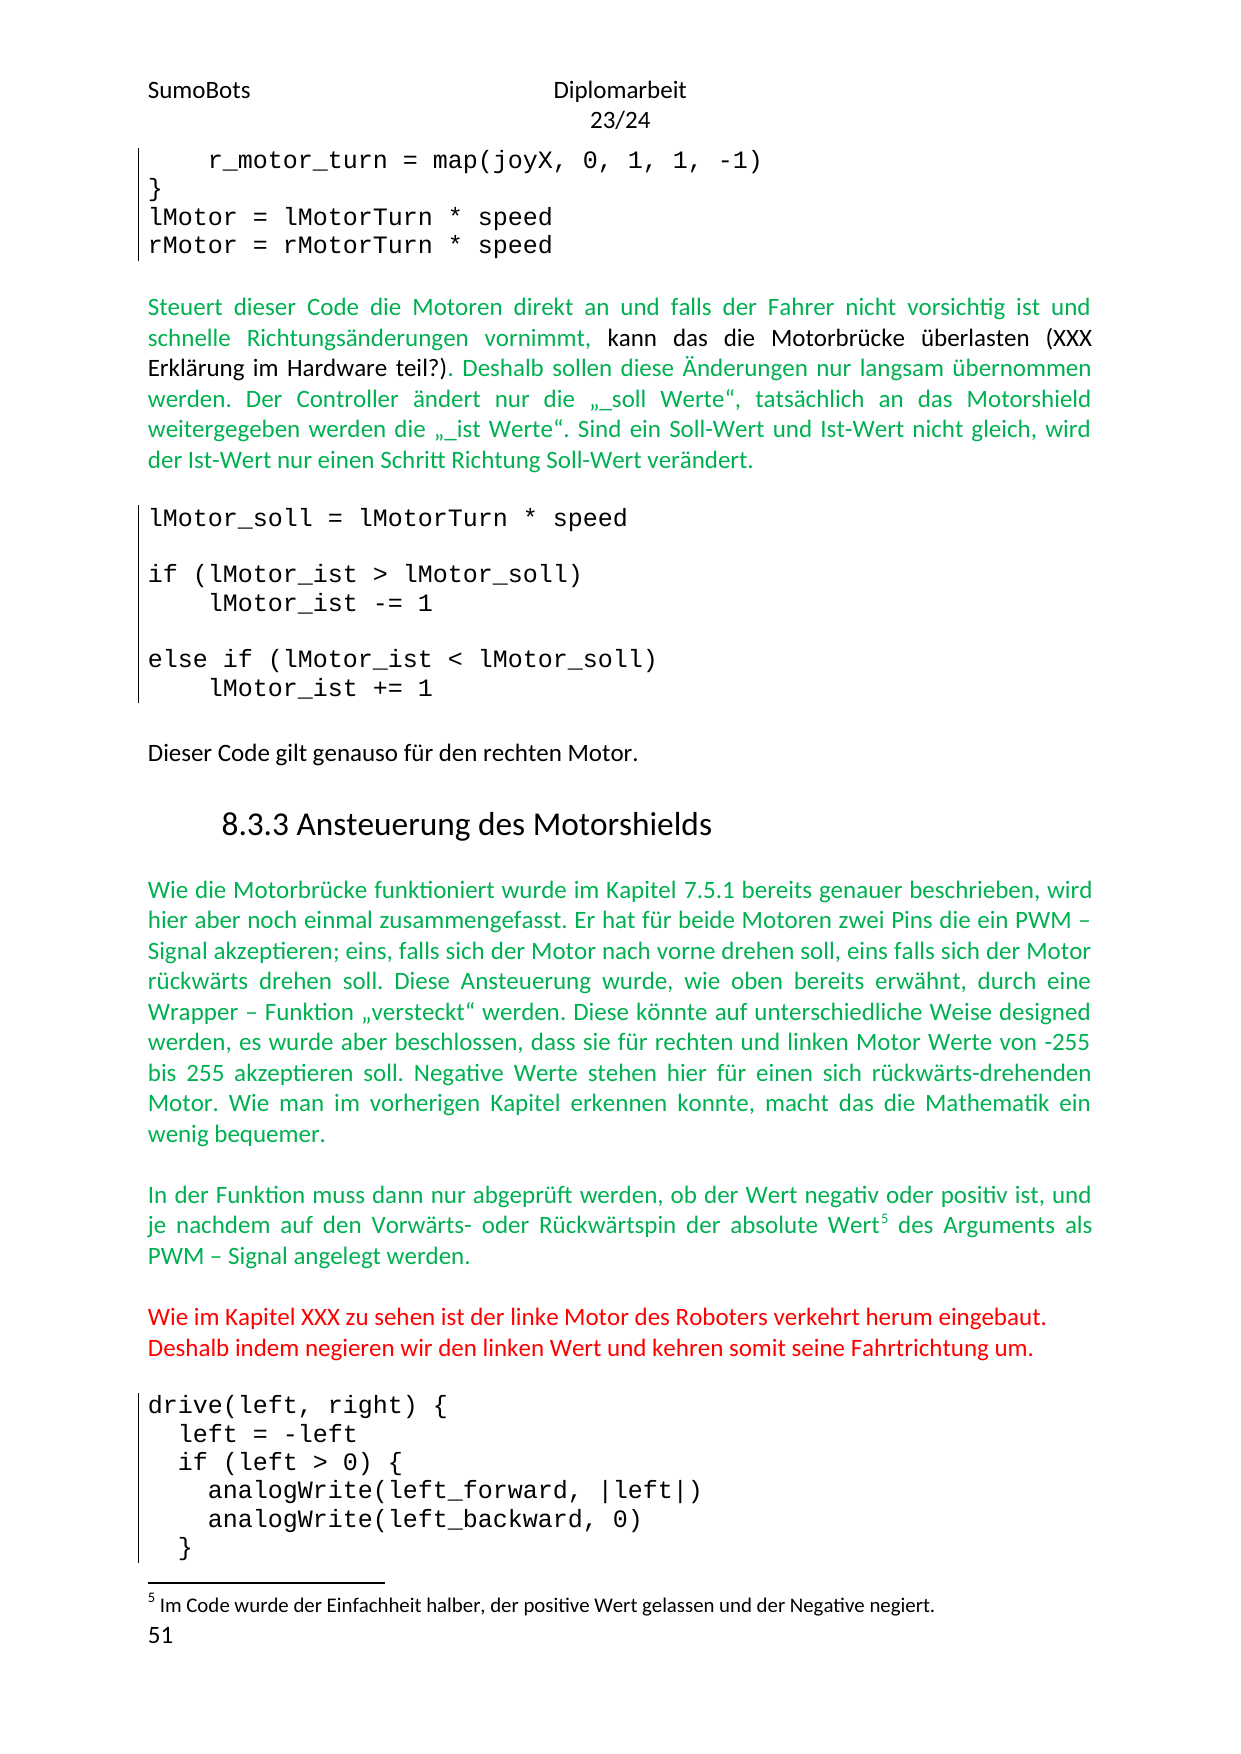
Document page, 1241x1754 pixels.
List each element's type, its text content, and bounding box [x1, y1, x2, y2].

text Wie im Kapitel XXX zu sehen ist der linke Motor des Roboters verkehrt herum eingebaut. Deshalb indem negieren wir den linken Wert und kehren somit seine Fahrtrichtung um. [148, 1301, 1093, 1362]
text } [148, 1534, 1093, 1563]
text lMotor = lMotorTurn * speed [148, 204, 1093, 233]
text lMotor_ist -= 1 [148, 590, 1093, 618]
text Steuert dieser Code die Motoren direkt an und falls der Fahrer nicht vorsichtig ist und schnelle Richtungsänderungen vornimmt, kann das die Motorbrücke überlasten (XXX Erklärung im Hardware teil?). Deshalb sollen diese Änderungen nur langsam übernommen werden. Der Controller ändert nur die „_soll Werte“, tatsächlich an das Motorshield weitergegeben werden die „_ist Werte“. Sind ein Soll-Wert und Ist-Wert nicht gleich, wird der Ist-Wert nur einen Schritt Richtung Soll-Wert verändert. [148, 291, 1093, 474]
text } [148, 176, 1093, 204]
text lMotor_ist += 1 [148, 675, 1093, 703]
text In der Funktion muss dann nur abgeprüft werden, ob der Wert negativ oder positiv ist, und je nachdem auf den Vorwärts- oder Rückwärtspin der absolute Wert des Arguments als PWM – Signal angelegt werden. [148, 1179, 1093, 1271]
text drive(left, right) { [148, 1393, 1093, 1421]
text analogWrite(left_forward, |left|) [148, 1478, 1093, 1506]
text left = -left [148, 1421, 1093, 1449]
text rMotor = rMotorTurn * speed [148, 233, 1093, 261]
text if (lMotor_ist > lMotor_soll) [148, 562, 1093, 590]
text else if (lMotor_ist < lMotor_soll) [148, 647, 1093, 675]
text if (left > 0) { [148, 1449, 1093, 1478]
text Dieser Code gilt genauso für den rechten Motor. [148, 737, 1093, 768]
text analogWrite(left_backward, 0) [148, 1506, 1093, 1534]
subtitle Ansteuerung des Motorshields [221, 803, 1093, 843]
text lMotor_soll = lMotorTurn * speed [148, 505, 1093, 533]
text r_motor_turn = map(joyX, 0, 1, 1, -1) [148, 148, 1093, 176]
text Wie die Motorbrücke funktioniert wurde im Kapitel 7.4 bereits genauer beschrieben, wird hier aber noch einmal zusammengefasst. Er hat für beide Motoren zwei Pins die ein PWM – Signal akzeptieren; eins, falls sich der Motor nach vorne drehen soll, eins falls sich der Motor rückwärts drehen soll. Diese Ansteuerung wurde, wie oben bereits erwähnt, durch eine Wrapper – Funktion „versteckt“ werden. Diese könnte auf unterschiedliche Weise designed werden, es wurde aber beschlossen, dass sie für rechten und linken Motor Werte von -255 bis 255 akzeptieren soll. Negative Werte stehen hier für einen sich rückwärts-drehenden Motor. Wie man im vorherigen Kapitel erkennen konnte, macht das die Mathematik ein wenig bequemer. [148, 874, 1093, 1149]
